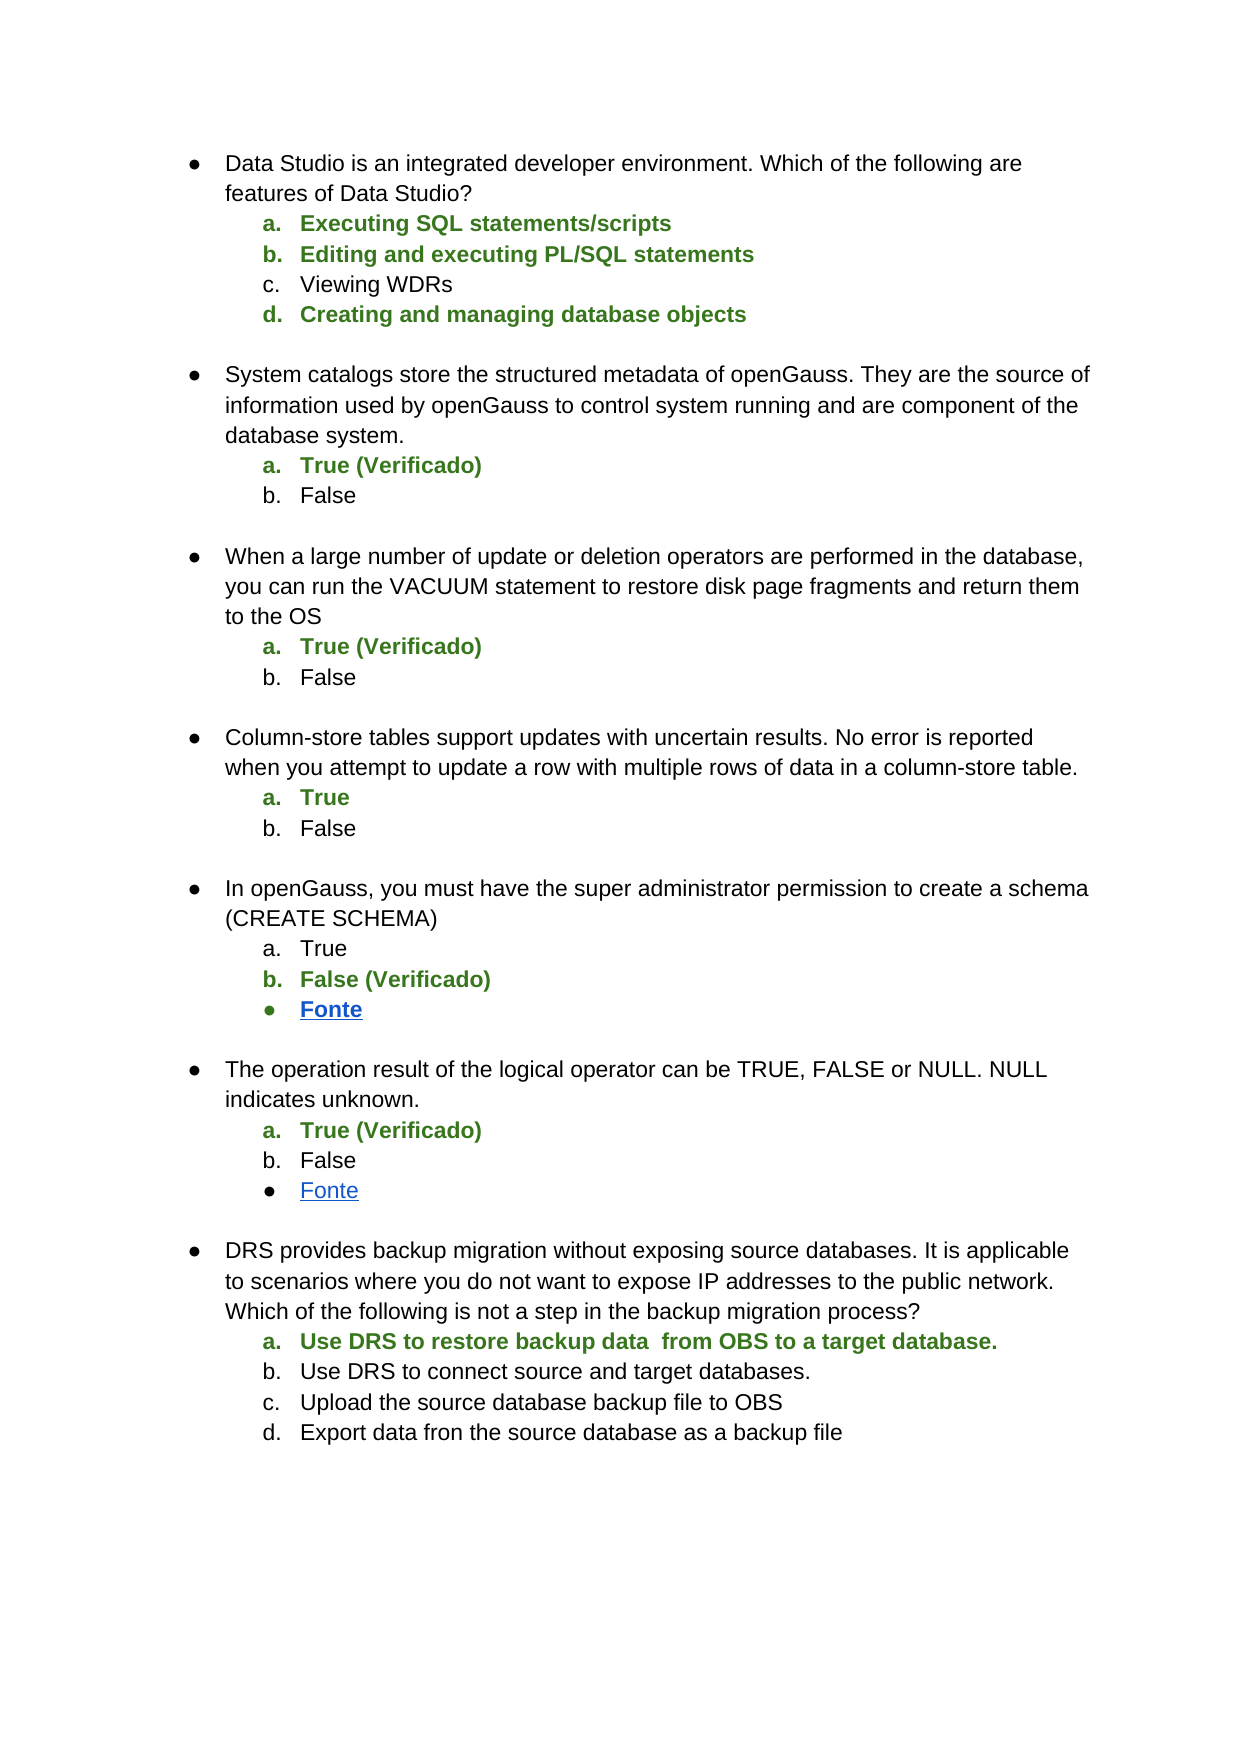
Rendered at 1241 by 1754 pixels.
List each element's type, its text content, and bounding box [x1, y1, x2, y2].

list Viewing WDRs [262, 271, 1090, 297]
list Export data fron the source database as a backup file [262, 1419, 1090, 1445]
list Upload the source database backup file to OBS [262, 1388, 1090, 1415]
list Column-store tables support updates with uncertain results. No error is reported when you attempt to update a row with multiple rows of data in a column-store table. [187, 724, 1090, 781]
list When a large number of update or deletion operators are performed in the database, you can run the VACUUM statement to restore disk page fragments and return them to the OS [187, 543, 1090, 629]
list False [262, 663, 1090, 690]
list In openGauss, you must have the super administrator permission to create a schema (CREATE SCHEMA) [187, 875, 1090, 932]
list Use DRS to restore backup data from OBS to a target database. [262, 1328, 1090, 1354]
list Executing SQL statements/scripts [262, 210, 1090, 237]
list Creating and managing database objects [262, 301, 1090, 327]
list Data Studio is an integrated developer environment. Which of the following are features of Data Studio? [187, 150, 1090, 207]
list True (Verificado) [262, 452, 1090, 478]
list The operation result of the logical operator can be TRUE, FALSE or NULL. NULL indicates unknown. [187, 1056, 1090, 1113]
list False [262, 814, 1090, 841]
list True (Verificado) [262, 633, 1090, 660]
list True [262, 784, 1090, 811]
list True [262, 935, 1090, 962]
list True (Verificado) [262, 1117, 1090, 1143]
list False (Verificado) [262, 966, 1090, 992]
list Fonte [262, 996, 1090, 1022]
list Use DRS to connect source and target databases. [262, 1358, 1090, 1385]
list DRS provides backup migration without exposing source databases. It is applicable to scenarios where you do not want to expose IP addresses to the public network. Which of the following is not a step in the backup migration process? [187, 1237, 1090, 1324]
list Fonte [262, 1177, 1090, 1203]
list False [262, 1147, 1090, 1173]
list Editing and executing PL/SQL statements [262, 241, 1090, 267]
list False [262, 482, 1090, 509]
list System catalogs store the structured metadata of openGauss. They are the source of information used by openGauss to control system running and are component of the database system. [187, 361, 1090, 448]
